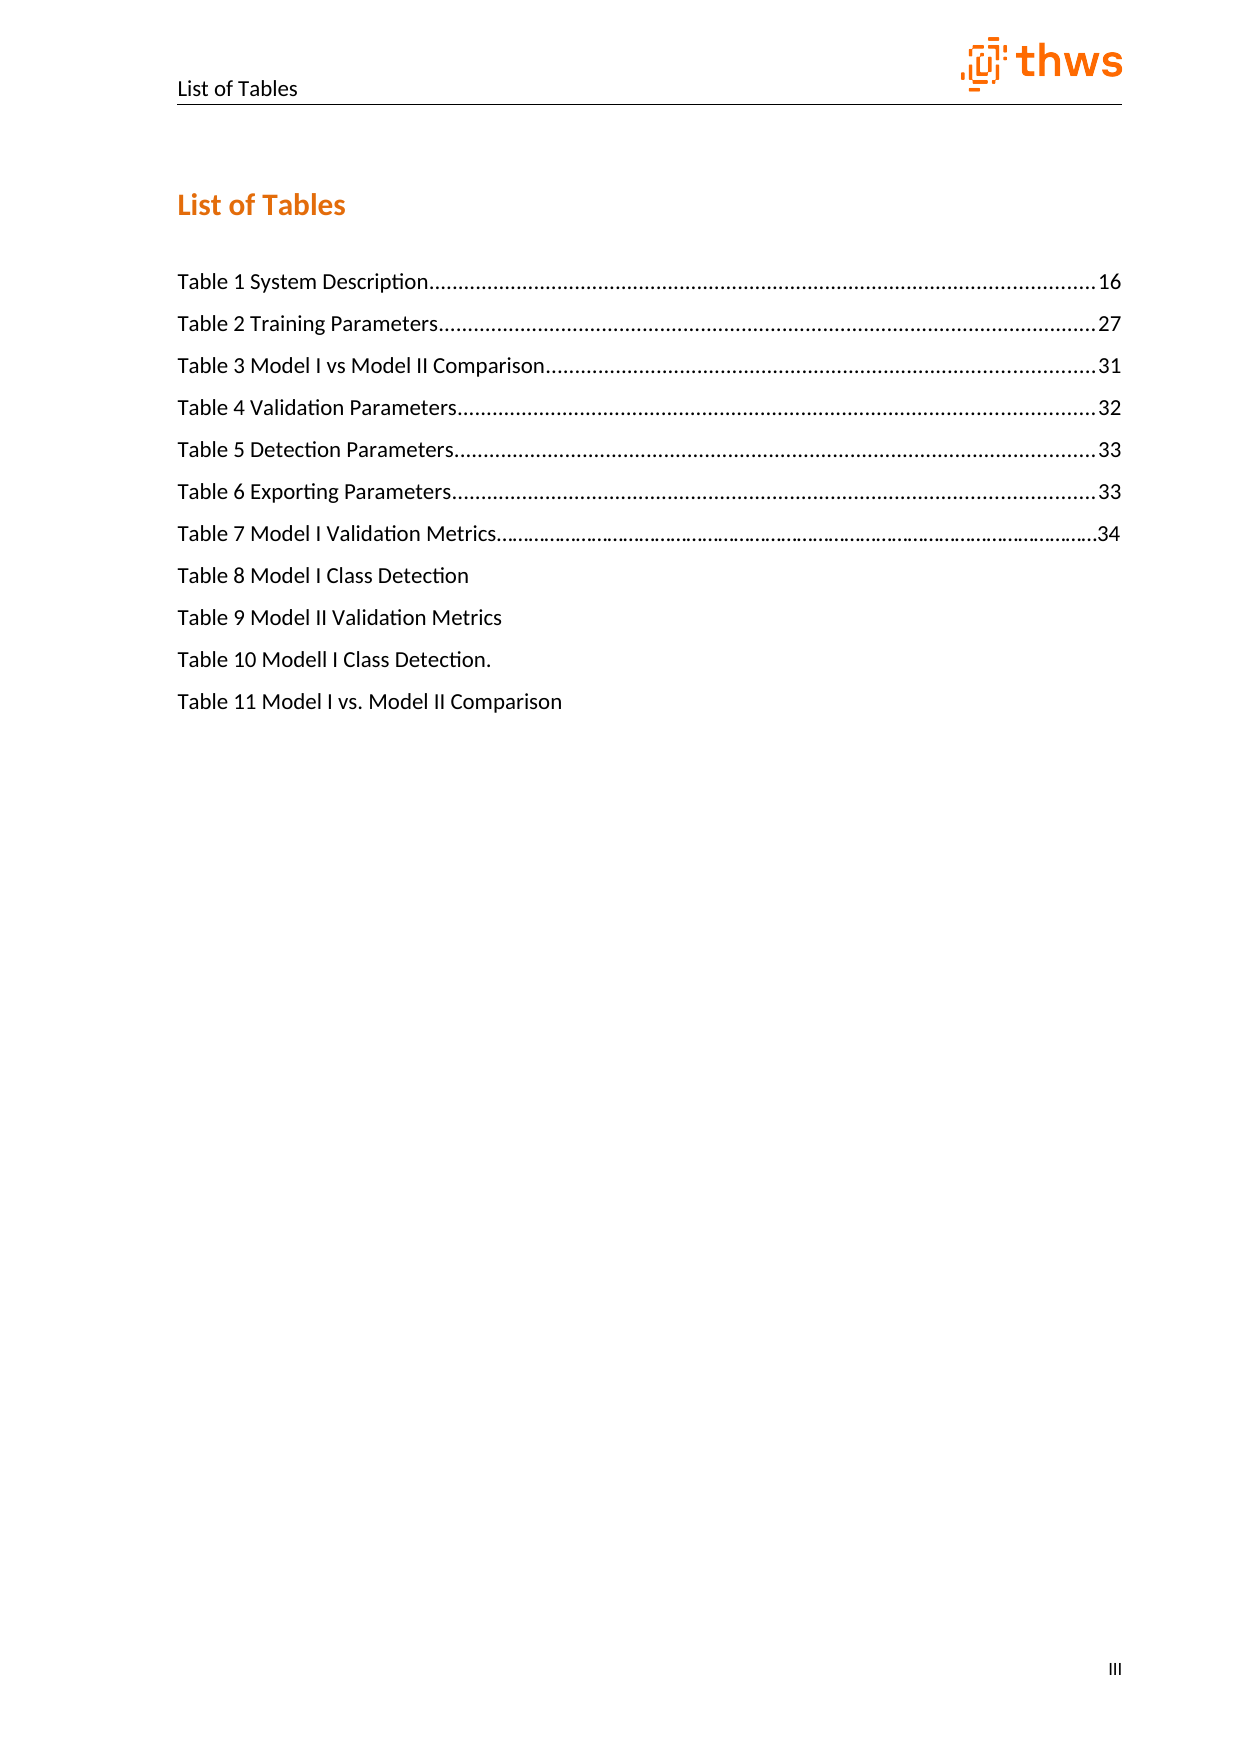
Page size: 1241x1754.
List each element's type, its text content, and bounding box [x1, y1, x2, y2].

text Table 2 Training Parameters 27 [177, 309, 1122, 337]
text Table 11 Model I vs. Model II Comparison…………………………………………………………………………………………39 [177, 687, 1122, 715]
text Table 1 System Description 16 [177, 267, 1122, 295]
subtitle List of Tables [177, 185, 1122, 223]
text Table 6 Exporting Parameters 33 [177, 477, 1122, 505]
text Table 8 Model I Class Detection………………………………………………………………………………………………………...36 [177, 561, 1122, 589]
text Table 3 Model I vs Model II Comparison 31 [177, 351, 1122, 379]
text Table 9 Model II Validation Metrics……………………………………………………………………………………………………37 [177, 603, 1122, 631]
text Table 5 Detection Parameters 33 [177, 435, 1122, 463]
picture [949, 25, 1130, 103]
text Table 10 Modell I Class Detection. ……………………………………………………………………………………………………39 [177, 645, 1122, 673]
text Table 7 Model I Validation Metrics……………………………………………………………………………………………………34[Please list all tables, figures, charts, screenshots, etc. included in this report.] [177, 519, 1122, 547]
text Table 4 Validation Parameters 32 [177, 393, 1122, 421]
